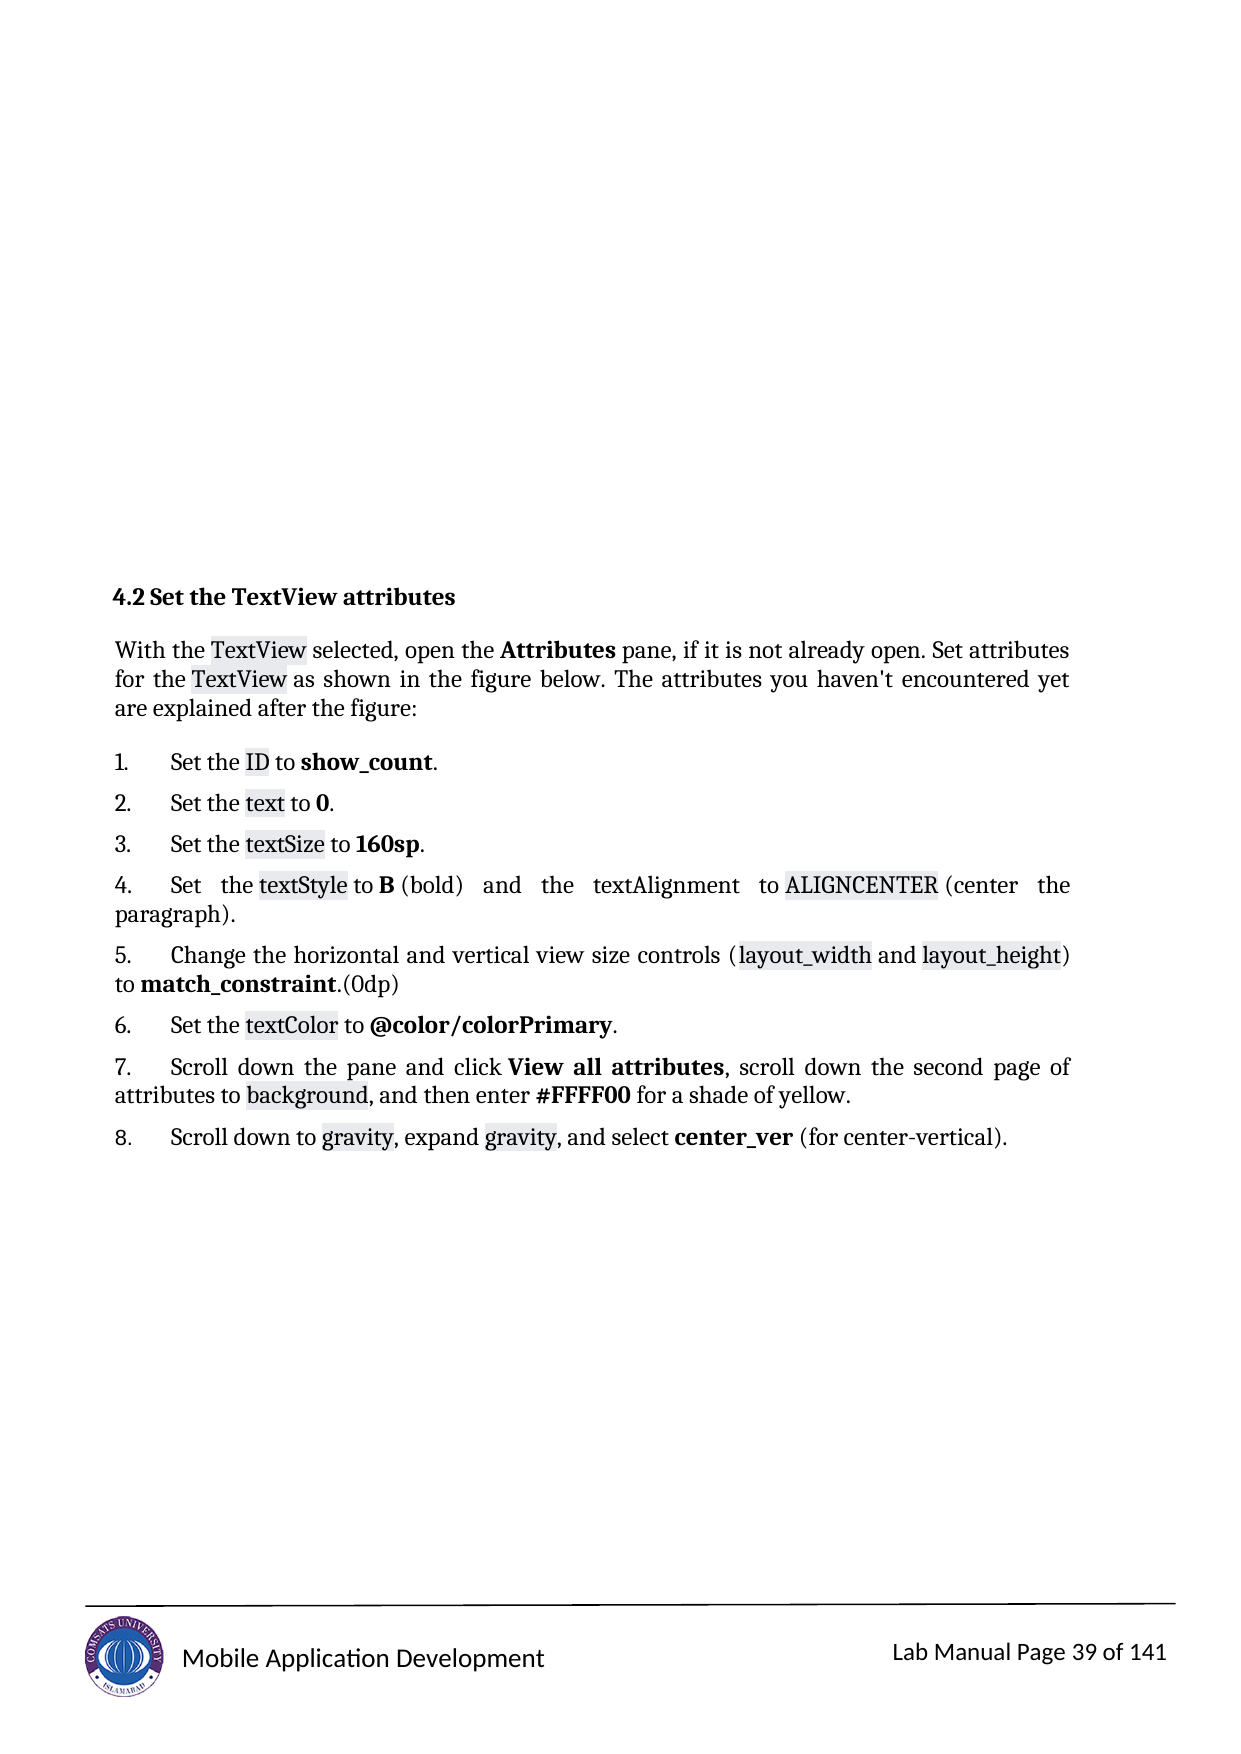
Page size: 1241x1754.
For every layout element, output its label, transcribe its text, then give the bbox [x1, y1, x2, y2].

list Set the textStyle to B (bold) and the textAlignment to ALIGNCENTER (center the paragraph). [114, 871, 1070, 929]
list Scroll down to gravity, expand gravity, and select center_ver (for center-vertical). [114, 1122, 1070, 1151]
list Change the horizontal and vertical view size controls (layout_width and layout_height) to match_constraint.(0dp) [114, 941, 1070, 999]
text With the TextView selected, open the Attributes pane, if it is not already open. Set attributes for the TextView as shown in the figure below. The attributes you haven't encountered yet are explained after the figure: [114, 636, 1070, 722]
list Set the ID to show_count. [114, 747, 1070, 776]
list Scroll down the pane and click View all attributes, scroll down the second page of attributes to background, and then enter #FFFF00 for a shade of yellow. [114, 1052, 1070, 1110]
list Set the textSize to 160sp. [114, 830, 245, 859]
list Set the textColor to @color/colorPrimary. [114, 1011, 245, 1040]
list Set the text to 0. [114, 789, 245, 817]
list Set the textSize to 160sp. [325, 830, 1070, 859]
subtitle 4.2 Set the TextView attributes [112, 582, 1070, 611]
picture [85, 1616, 165, 1697]
list Set the text to 0. [285, 789, 1070, 817]
list Set the textColor to @color/colorPrimary. [338, 1011, 1070, 1040]
